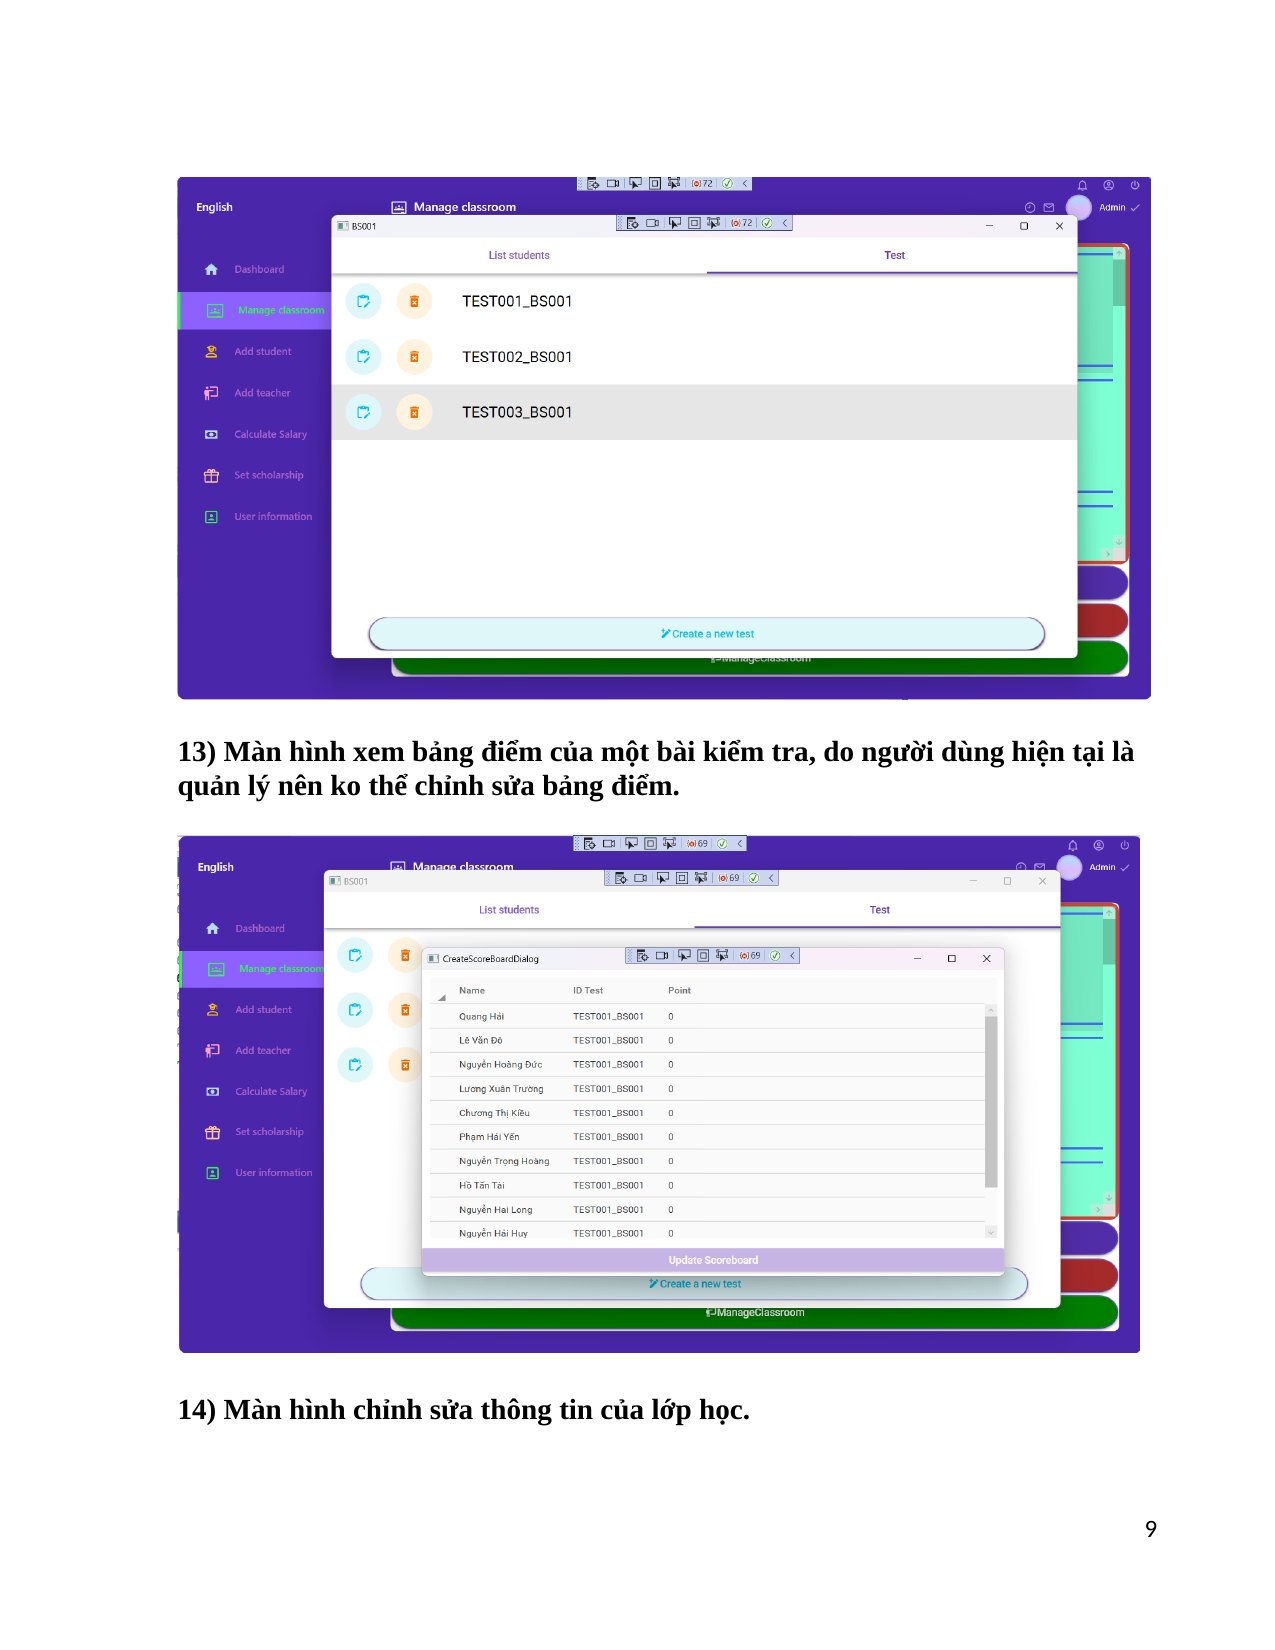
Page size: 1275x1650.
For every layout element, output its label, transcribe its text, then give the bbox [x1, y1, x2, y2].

picture [177, 835, 1152, 1359]
list Màn hình xem bảng điểm của một bài kiểm tra, do người dùng hiện tại là quản lý nên ko thể chỉnh sửa bảng điểm. [177, 734, 1157, 802]
list Màn hình chỉnh sửa thông tin của lớp học. [177, 1392, 1157, 1426]
picture [177, 177, 1153, 701]
